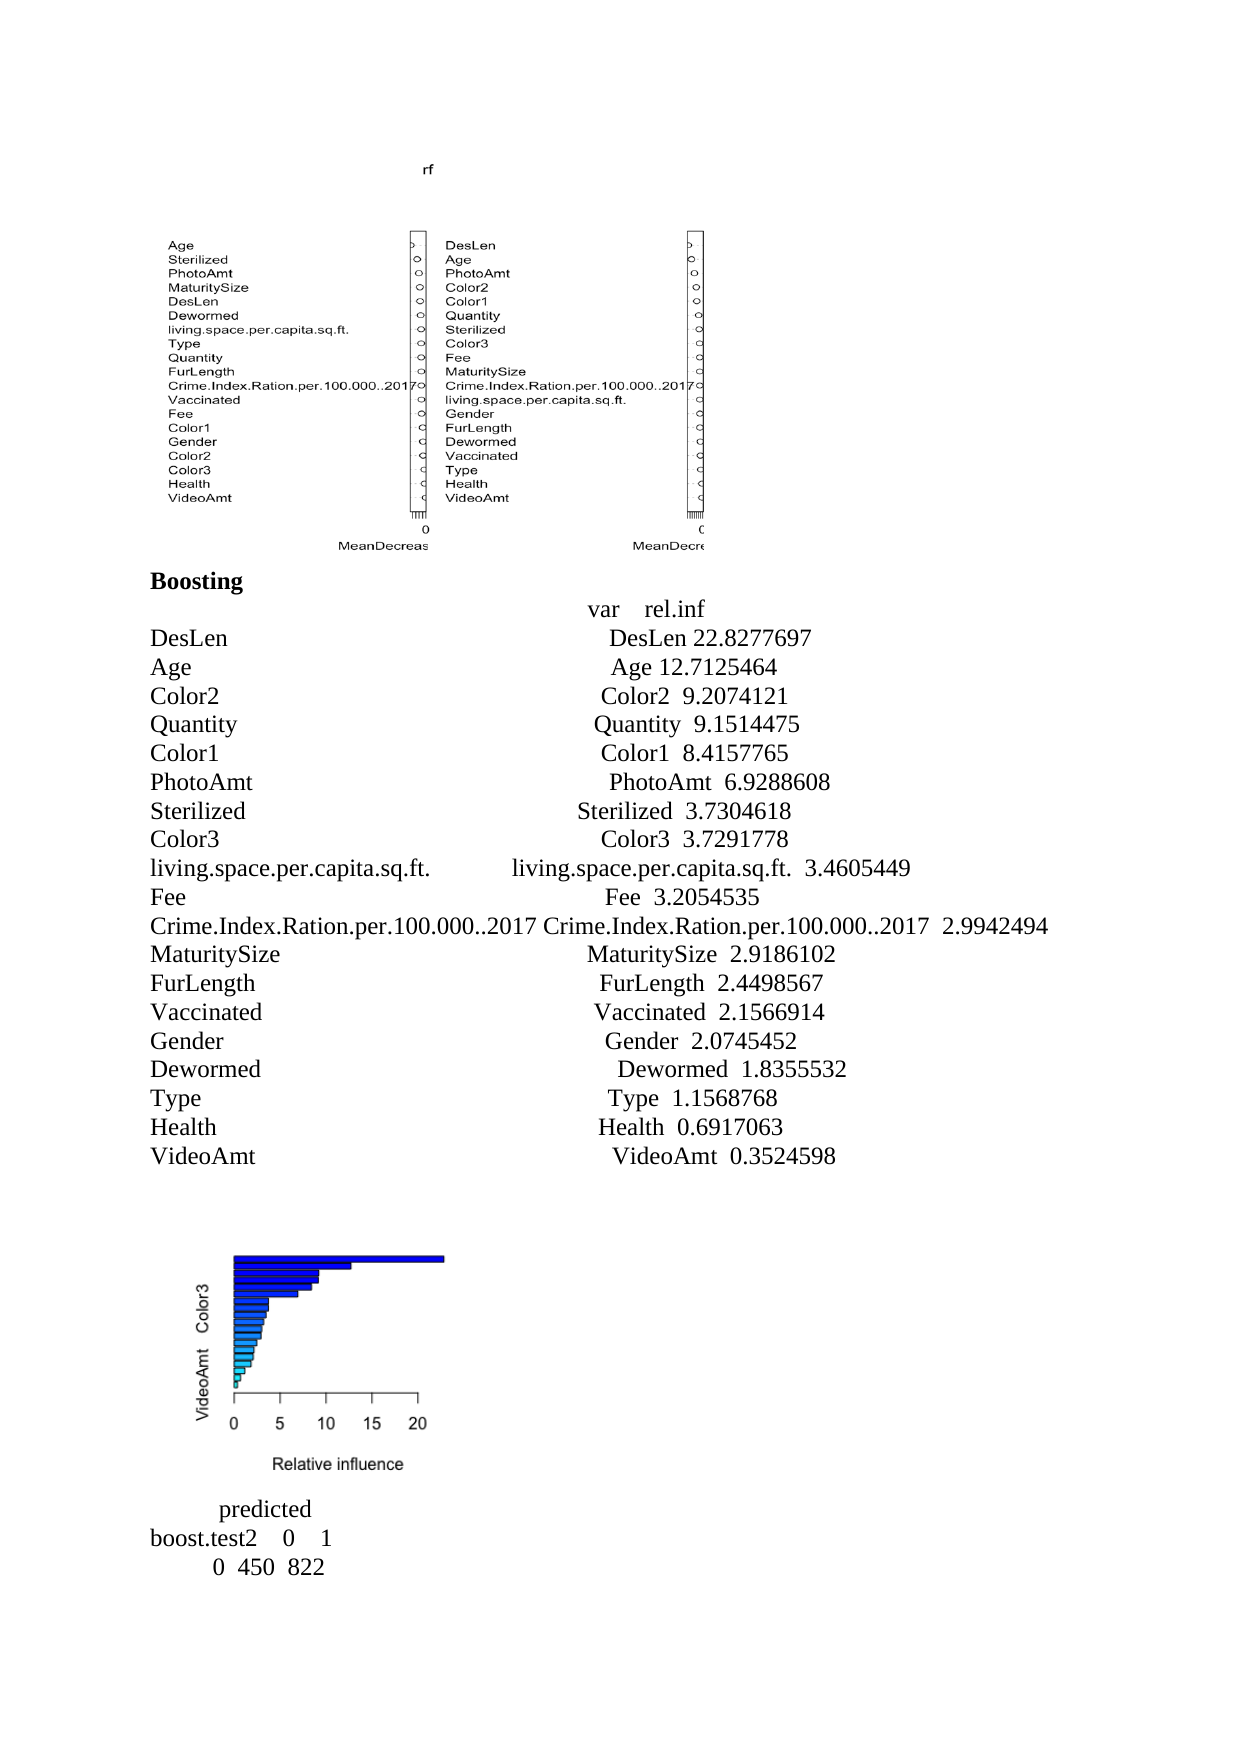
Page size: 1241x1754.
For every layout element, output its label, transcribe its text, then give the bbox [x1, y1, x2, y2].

text VideoAmt VideoAmt 0.3524598 [150, 1141, 1090, 1169]
picture [150, 150, 704, 566]
text var rel.inf [150, 594, 1090, 623]
text Health Health 0.6917063 [150, 1112, 1090, 1141]
text Age Age 12.7125464 [150, 652, 1090, 681]
text Fee Fee 3.2054535 [150, 882, 1090, 911]
text Color2 Color2 9.2074121 [150, 681, 1090, 709]
text Sterilized Sterilized 3.7304618 [150, 796, 1090, 824]
text predicted [150, 1494, 1090, 1523]
text Quantity Quantity 9.1514475 [150, 709, 1090, 738]
text PhotoAmt PhotoAmt 6.9288608 [150, 767, 1090, 796]
text boost.test2 0 1 [150, 1523, 1090, 1552]
text Crime.Index.Ration.per.100.000..2017 Crime.Index.Ration.per.100.000..2017 2.9942494 [150, 911, 1090, 939]
text Type Type 1.1568768 [150, 1083, 1090, 1112]
text living.space.per.capita.sq.ft. living.space.per.capita.sq.ft. 3.4605449 [150, 853, 1090, 882]
text Color1 Color1 8.4157765 [150, 738, 1090, 767]
text Gender Gender 2.0745452 [150, 1026, 1090, 1054]
text Vaccinated Vaccinated 2.1566914 [150, 997, 1090, 1026]
text MaturitySize MaturitySize 2.9186102 [150, 939, 1090, 968]
text DesLen DesLen 22.8277697 [150, 623, 1090, 652]
text Dewormed Dewormed 1.8355532 [150, 1054, 1090, 1083]
picture [150, 1169, 486, 1495]
text FurLength FurLength 2.4498567 [150, 968, 1090, 997]
text 0 450 822 [150, 1552, 1090, 1581]
text Color3 Color3 3.7291778 [150, 824, 1090, 853]
text Boosting [150, 566, 1090, 594]
